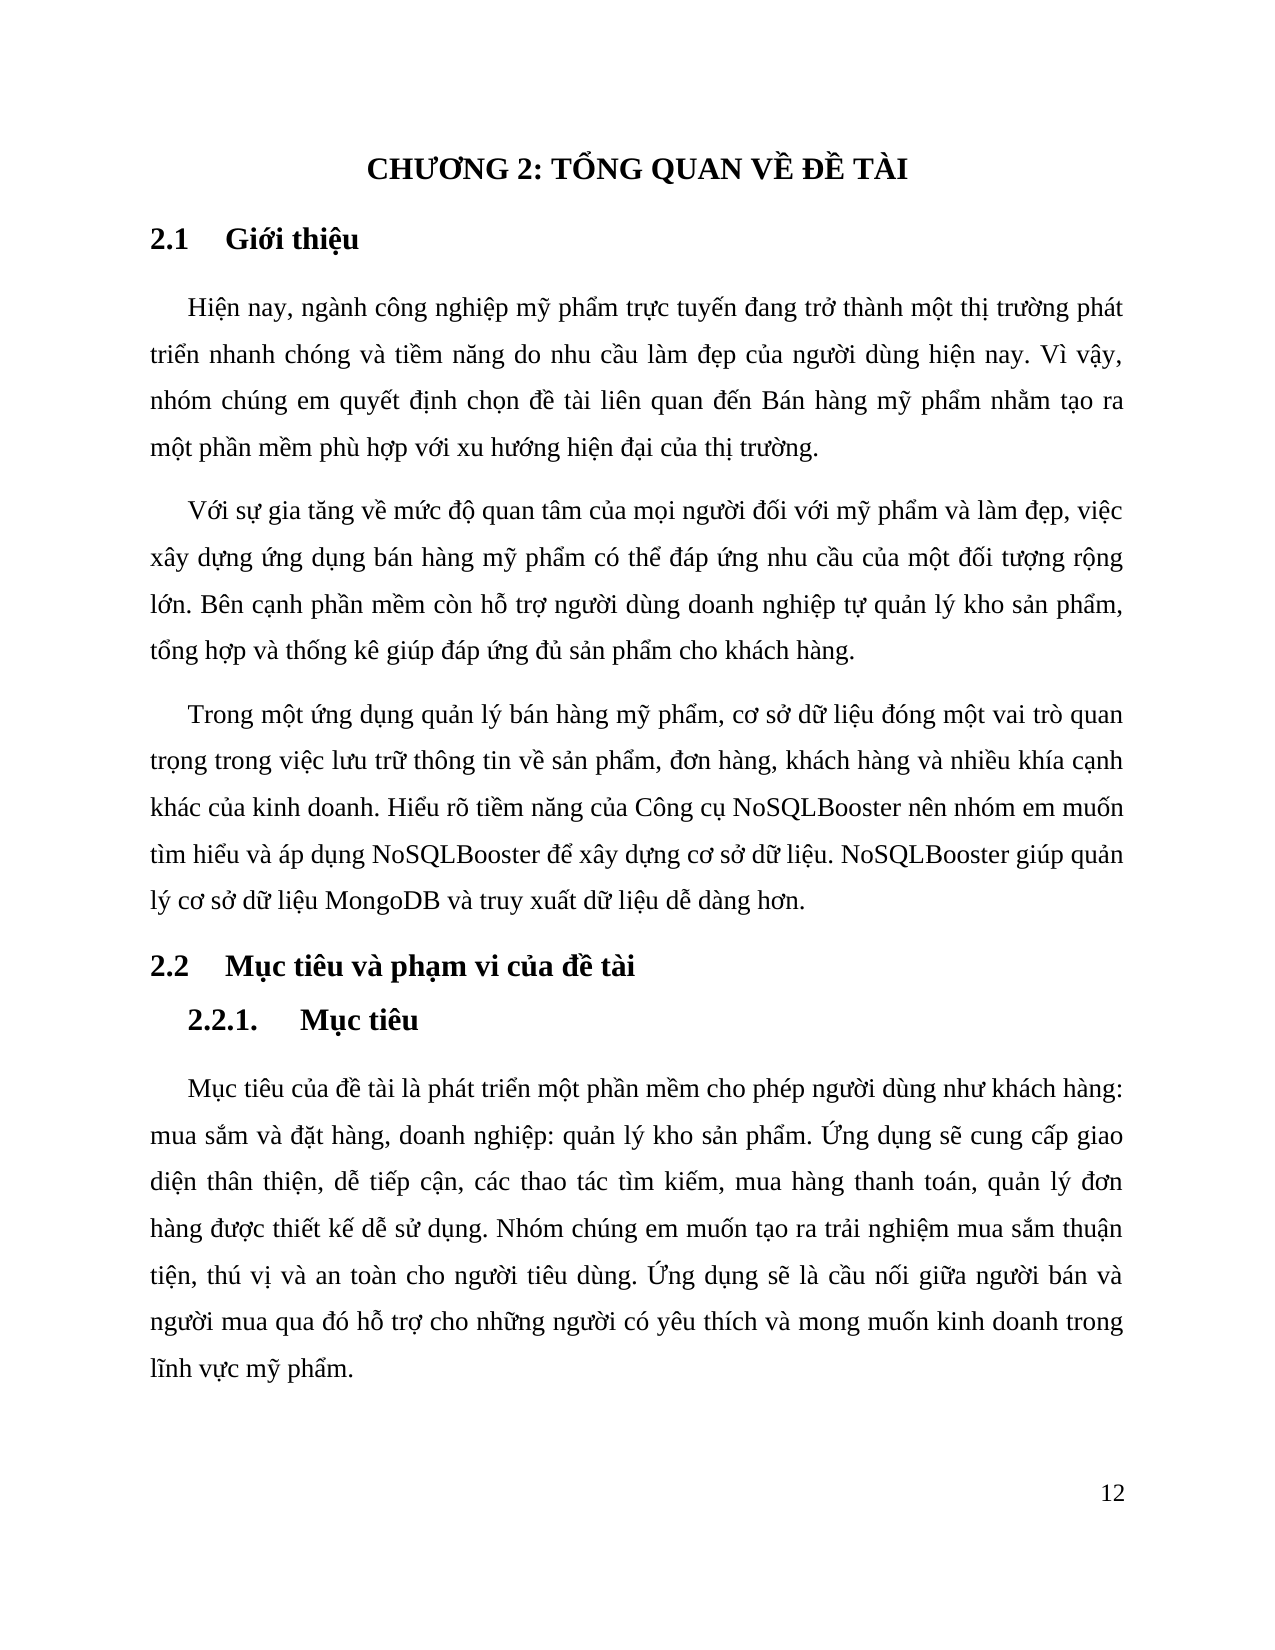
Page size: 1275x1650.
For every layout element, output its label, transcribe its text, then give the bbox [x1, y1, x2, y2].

text Hiện nay, ngành công nghiệp mỹ phẩm trực tuyến đang trở thành một thị trường phát triển nhanh chóng và tiềm năng do nhu cầu làm đẹp của người dùng hiện nay. Vì vậy, nhóm chúng em quyết định chọn đề tài liên quan đến Bán hàng mỹ phẩm nhằm tạo ra một phần mềm phù hợp với xu hướng hiện đại của thị trường. [150, 291, 1125, 462]
text Mục tiêu và phạm vi của đề tài [150, 948, 1125, 984]
text Trong một ứng dụng quản lý bán hàng mỹ phẩm, cơ sở dữ liệu đóng một vai trò quan trọng trong việc lưu trữ thông tin về sản phẩm, đơn hàng, khách hàng và nhiều khía cạnh khác của kinh doanh. Hiểu rõ tiềm năng của Công cụ NoSQLBooster nên nhóm em muốn tìm hiểu và áp dụng NoSQLBooster để xây dựng cơ sở dữ liệu. NoSQLBooster giúp quản lý cơ sở dữ liệu MongoDB và truy xuất dữ liệu dễ dàng hơn. [150, 698, 1125, 916]
list Mục tiêu [187, 1002, 1125, 1037]
text Với sự gia tăng về mức độ quan tâm của mọi người đối với mỹ phẩm và làm đẹp, việc xây dựng ứng dụng bán hàng mỹ phẩm có thể đáp ứng nhu cầu của một đối tượng rộng lớn. Bên cạnh phần mềm còn hỗ trợ người dùng doanh nghiệp tự quản lý kho sản phẩm, tổng hợp và thống kê giúp đáp ứng đủ sản phẩm cho khách hàng. [150, 494, 1125, 666]
text Giới thiệu [150, 221, 1125, 256]
text Mục tiêu của đề tài là phát triển một phần mềm cho phép người dùng như khách hàng: mua sắm và đặt hàng, doanh nghiệp: quản lý kho sản phẩm. Ứng dụng sẽ cung cấp giao diện thân thiện, dễ tiếp cận, các thao tác tìm kiếm, mua hàng thanh toán, quản lý đơn hàng được thiết kế dễ sử dụng. Nhóm chúng em muốn tạo ra trải nghiệm mua sắm thuận tiện, thú vị và an toàn cho người tiêu dùng. Ứng dụng sẽ là cầu nối giữa người bán và người mua qua đó hỗ trợ cho những người có yêu thích và mong muốn kinh doanh trong lĩnh vực mỹ phẩm. [150, 1072, 1125, 1383]
text CHƯƠNG 2: TỔNG QUAN VỀ ĐỀ TÀI [150, 150, 1125, 186]
